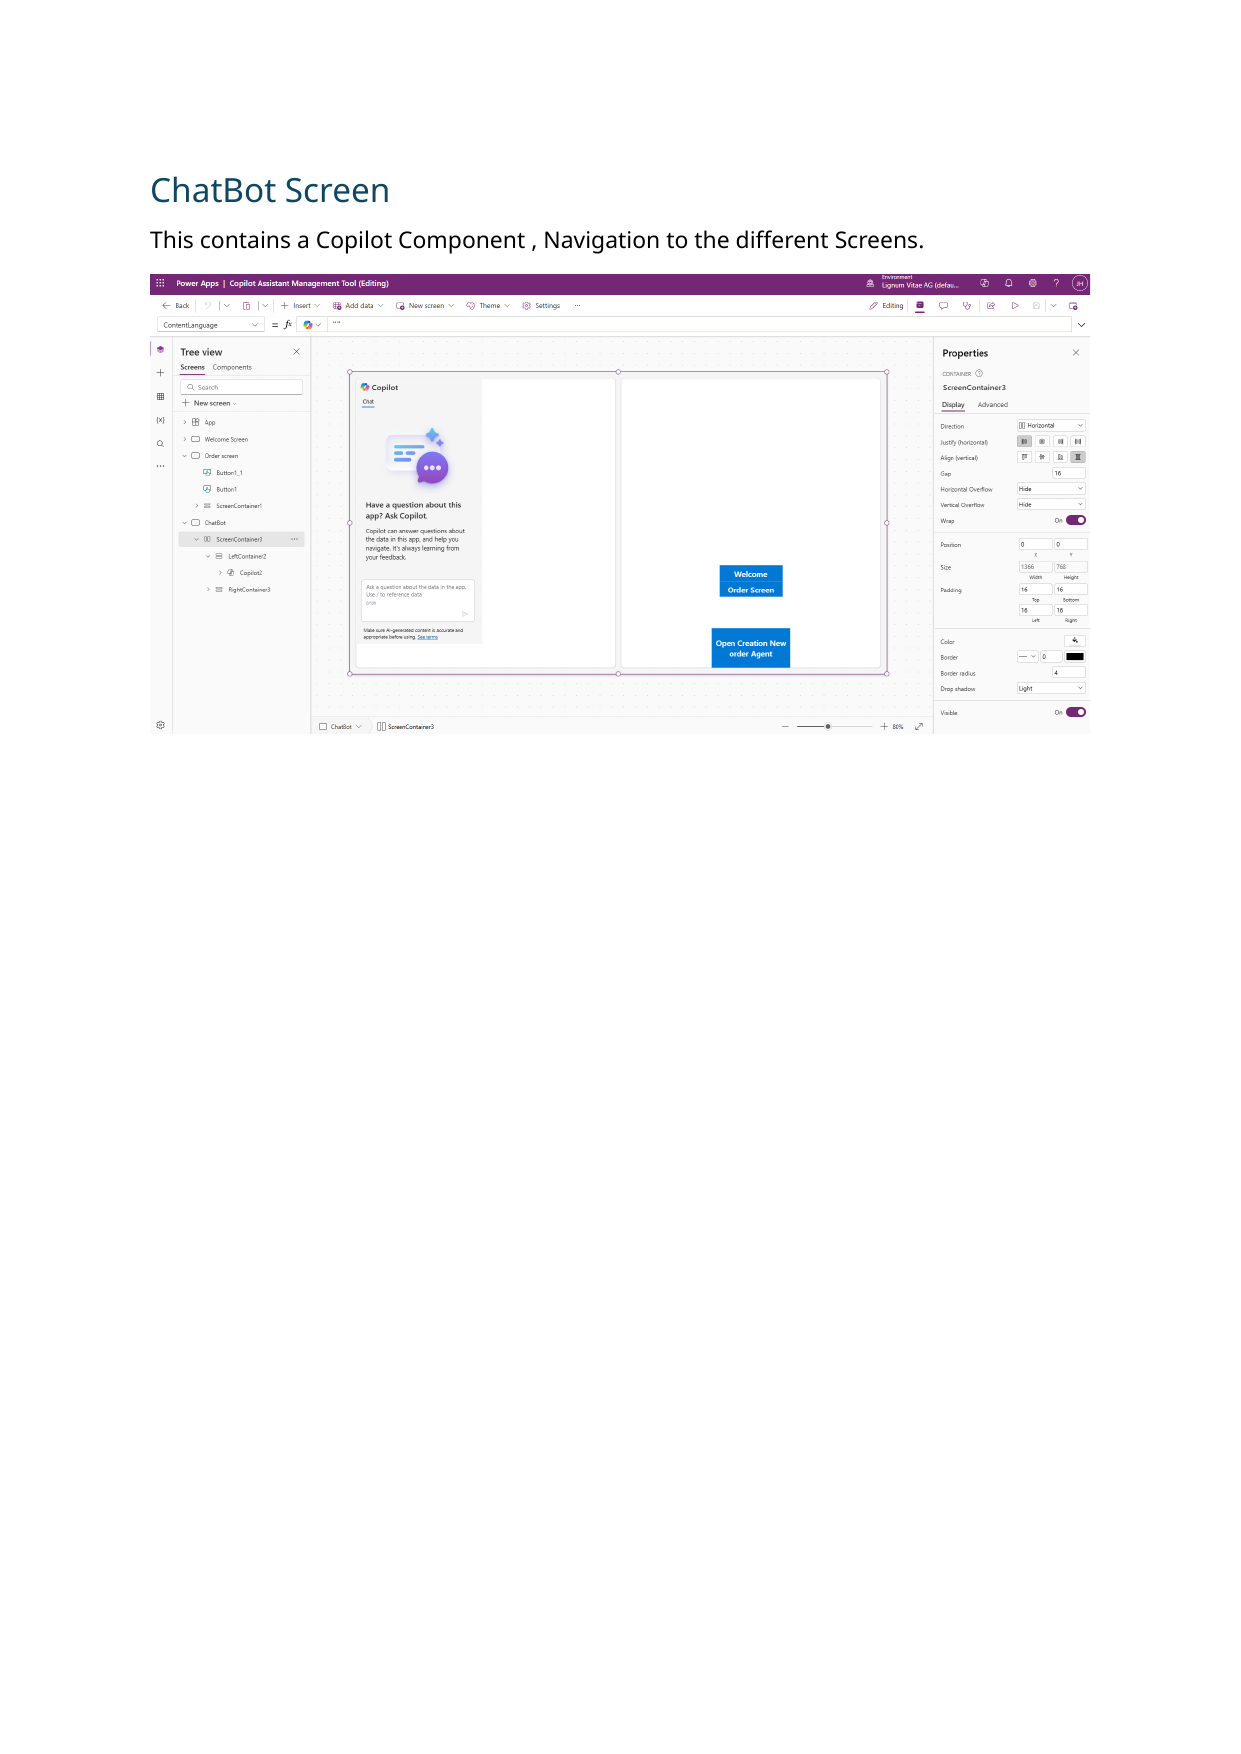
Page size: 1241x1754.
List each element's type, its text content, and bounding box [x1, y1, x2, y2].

picture [150, 274, 1091, 734]
text This contains a Copilot Component , Navigation to the different Screens. [150, 224, 1090, 255]
subtitle ChatBot Screen [150, 167, 1090, 212]
